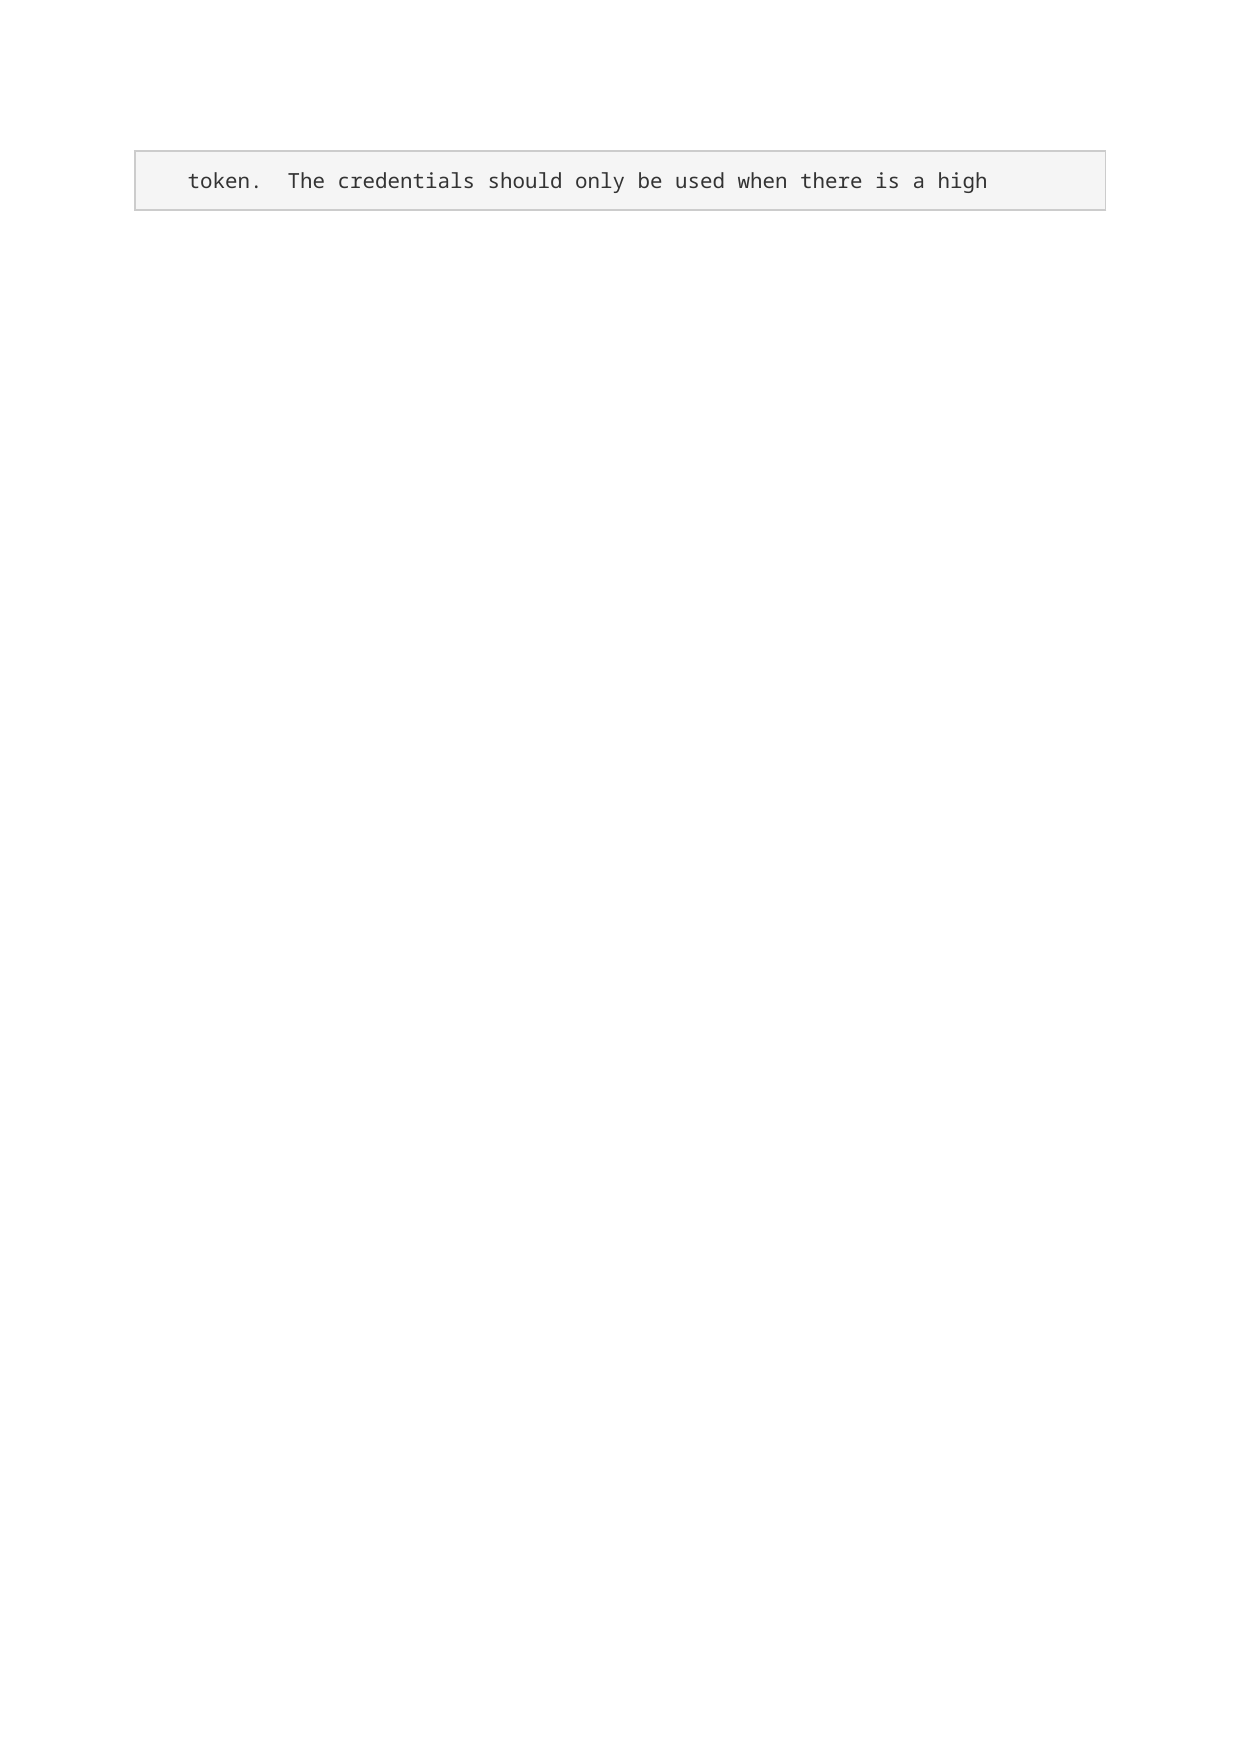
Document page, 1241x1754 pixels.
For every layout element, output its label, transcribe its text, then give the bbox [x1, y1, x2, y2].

text token. The credentials should only be used when there is a high [136, 152, 1105, 209]
